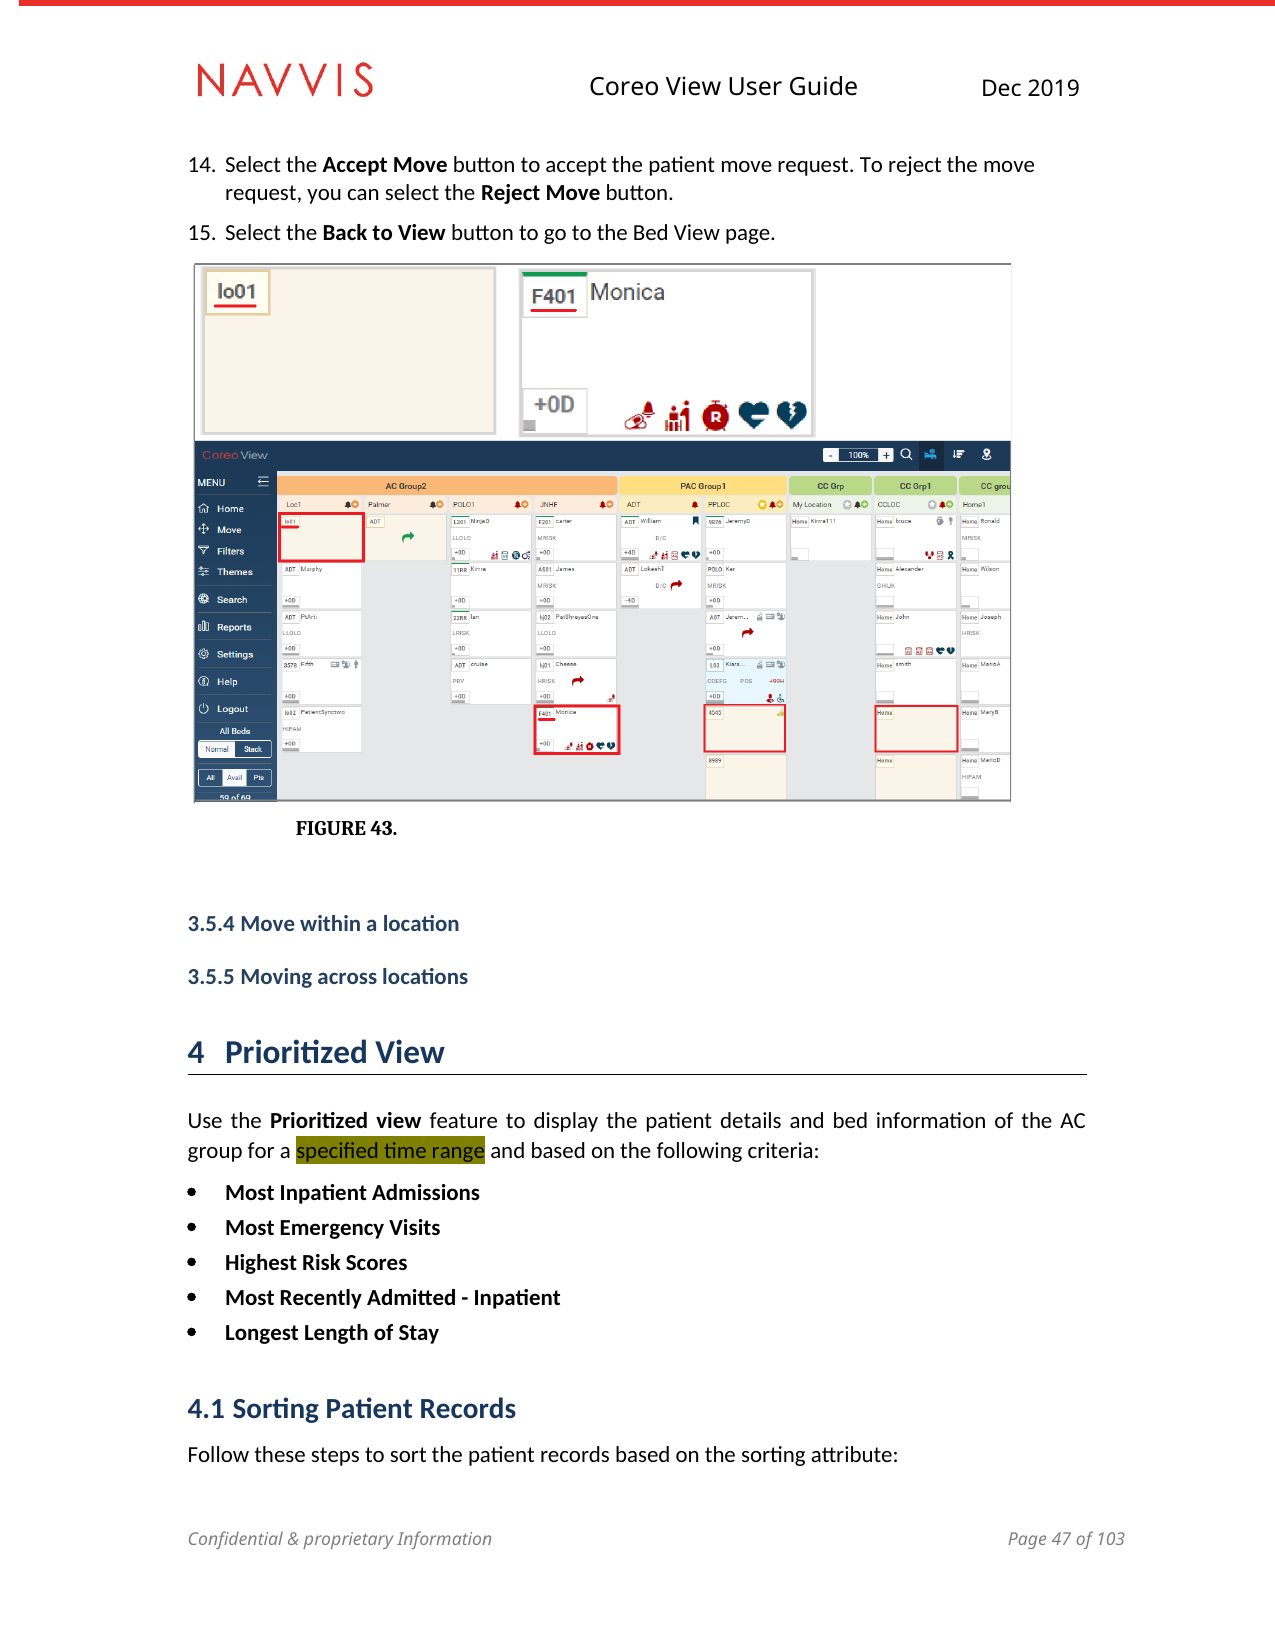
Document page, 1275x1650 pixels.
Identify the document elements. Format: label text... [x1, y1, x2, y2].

list Most Recently Admitted - Inpatient [187, 1283, 1087, 1311]
list Longest Length of Stay [187, 1318, 1087, 1346]
list Select the Back to View button to go to the Bed View page. [187, 218, 1087, 247]
subtitle Move within a location [187, 909, 1087, 937]
list Select the Accept Move button to accept the patient move request. To reject the move request, you can select the Reject Move button. [187, 150, 1087, 206]
picture [187, 55, 383, 104]
picture [193, 263, 1012, 803]
text Use the Prioritized view feature to display the patient details and bed information of the AC group for a specified time range and based on the following criteria: [187, 1106, 1087, 1164]
subtitle Sorting Patient Records [187, 1390, 1087, 1426]
text Follow these steps to sort the patient records based on the sorting attribute: [187, 1440, 1087, 1468]
subtitle Prioritized View [187, 1032, 1087, 1075]
list Most Inpatient Admissions [187, 1178, 1087, 1206]
subtitle Moving across locations [187, 962, 1087, 990]
list Highest Risk Scores [187, 1248, 1087, 1276]
list Most Emergency Visits [187, 1213, 1087, 1241]
